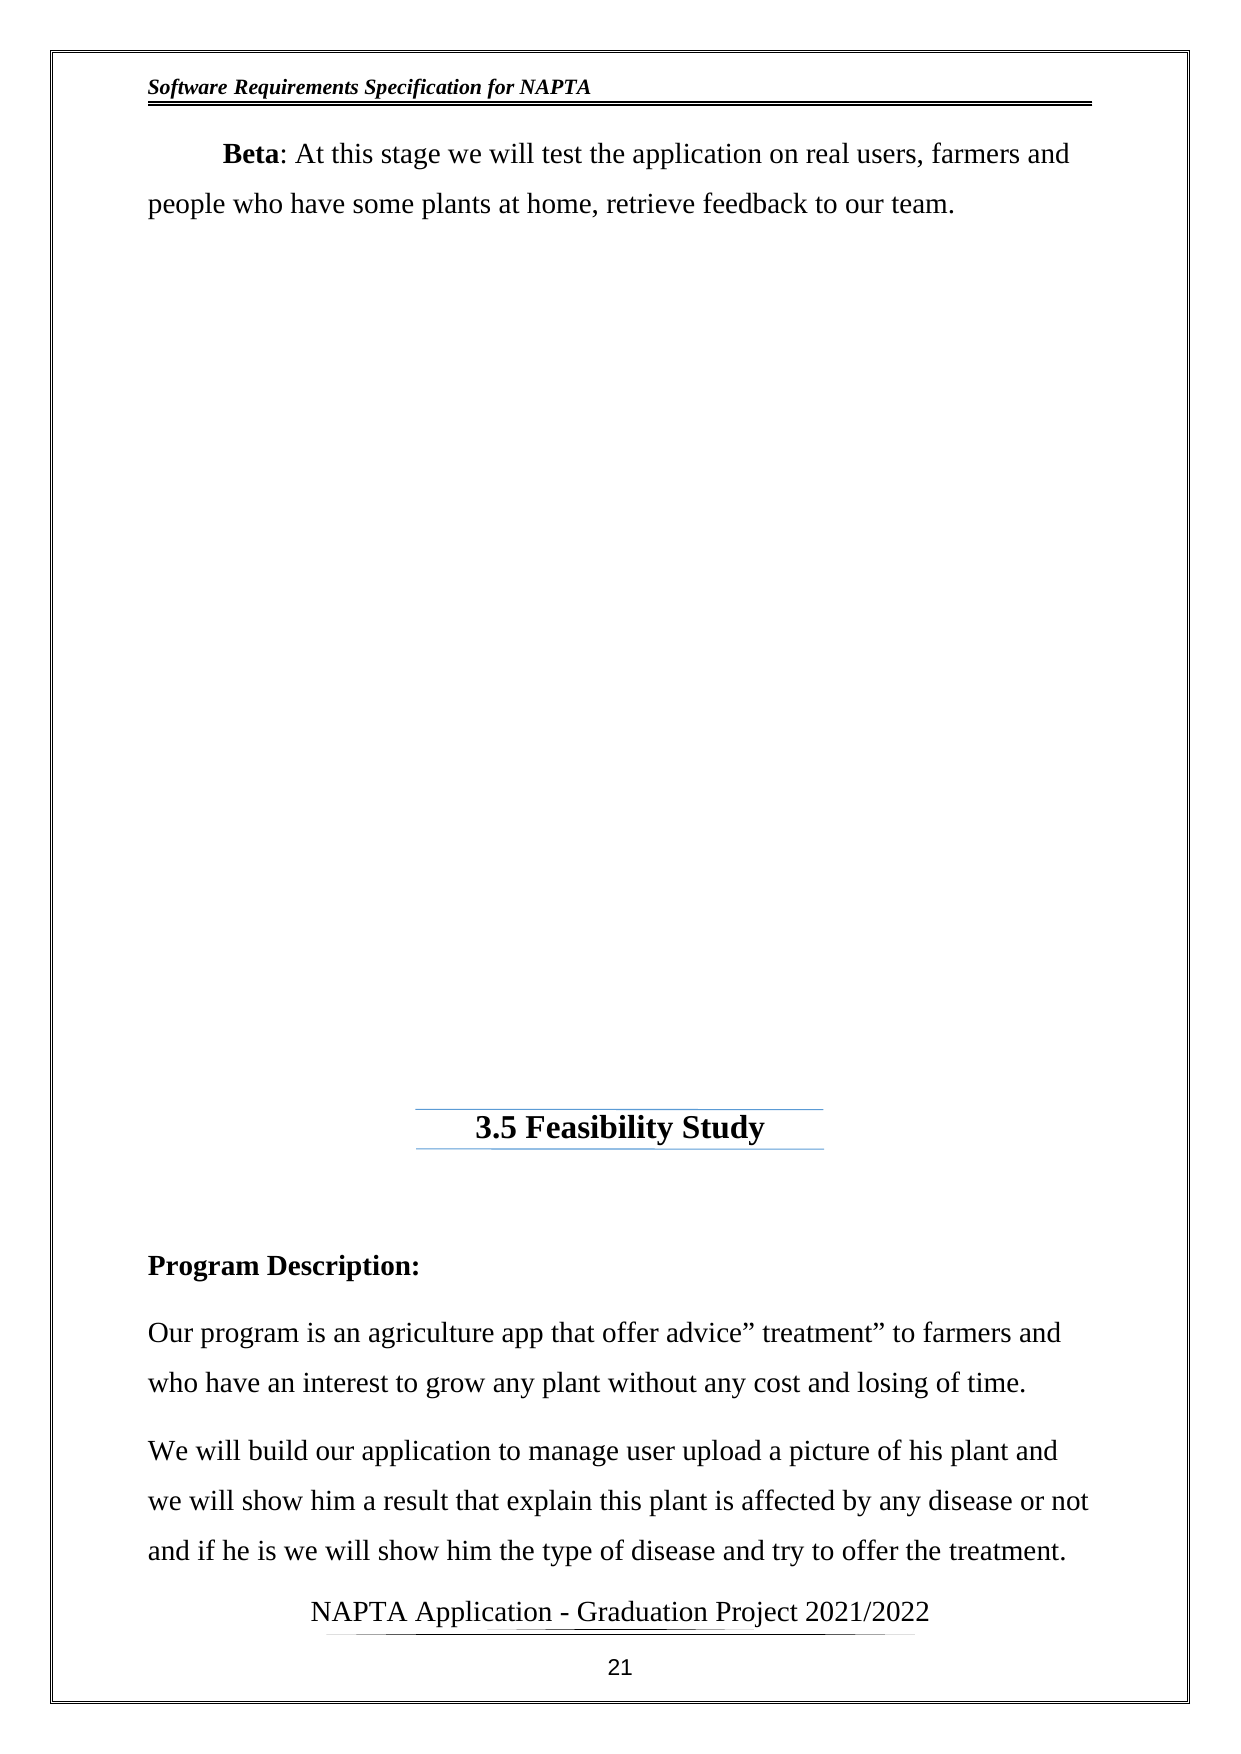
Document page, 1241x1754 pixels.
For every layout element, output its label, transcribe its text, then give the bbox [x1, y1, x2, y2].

text We will build our application to manage user upload a picture of his plant and we will show him a result that explain this plant is affected by any disease or not and if he is we will show him the type of disease and try to offer the treatment. [148, 1433, 1092, 1567]
text Our program is an agriculture app that offer advice” treatment” to farmers and who have an interest to grow any plant without any cost and losing of time. [148, 1315, 1092, 1399]
text 3.5 Feasibility Study [148, 1107, 1092, 1146]
text Program Description: [148, 1248, 1092, 1282]
text Beta: At this stage we will test the application on real users, farmers and people who have some plants at home, retrieve feedback to our team. [148, 136, 1092, 220]
